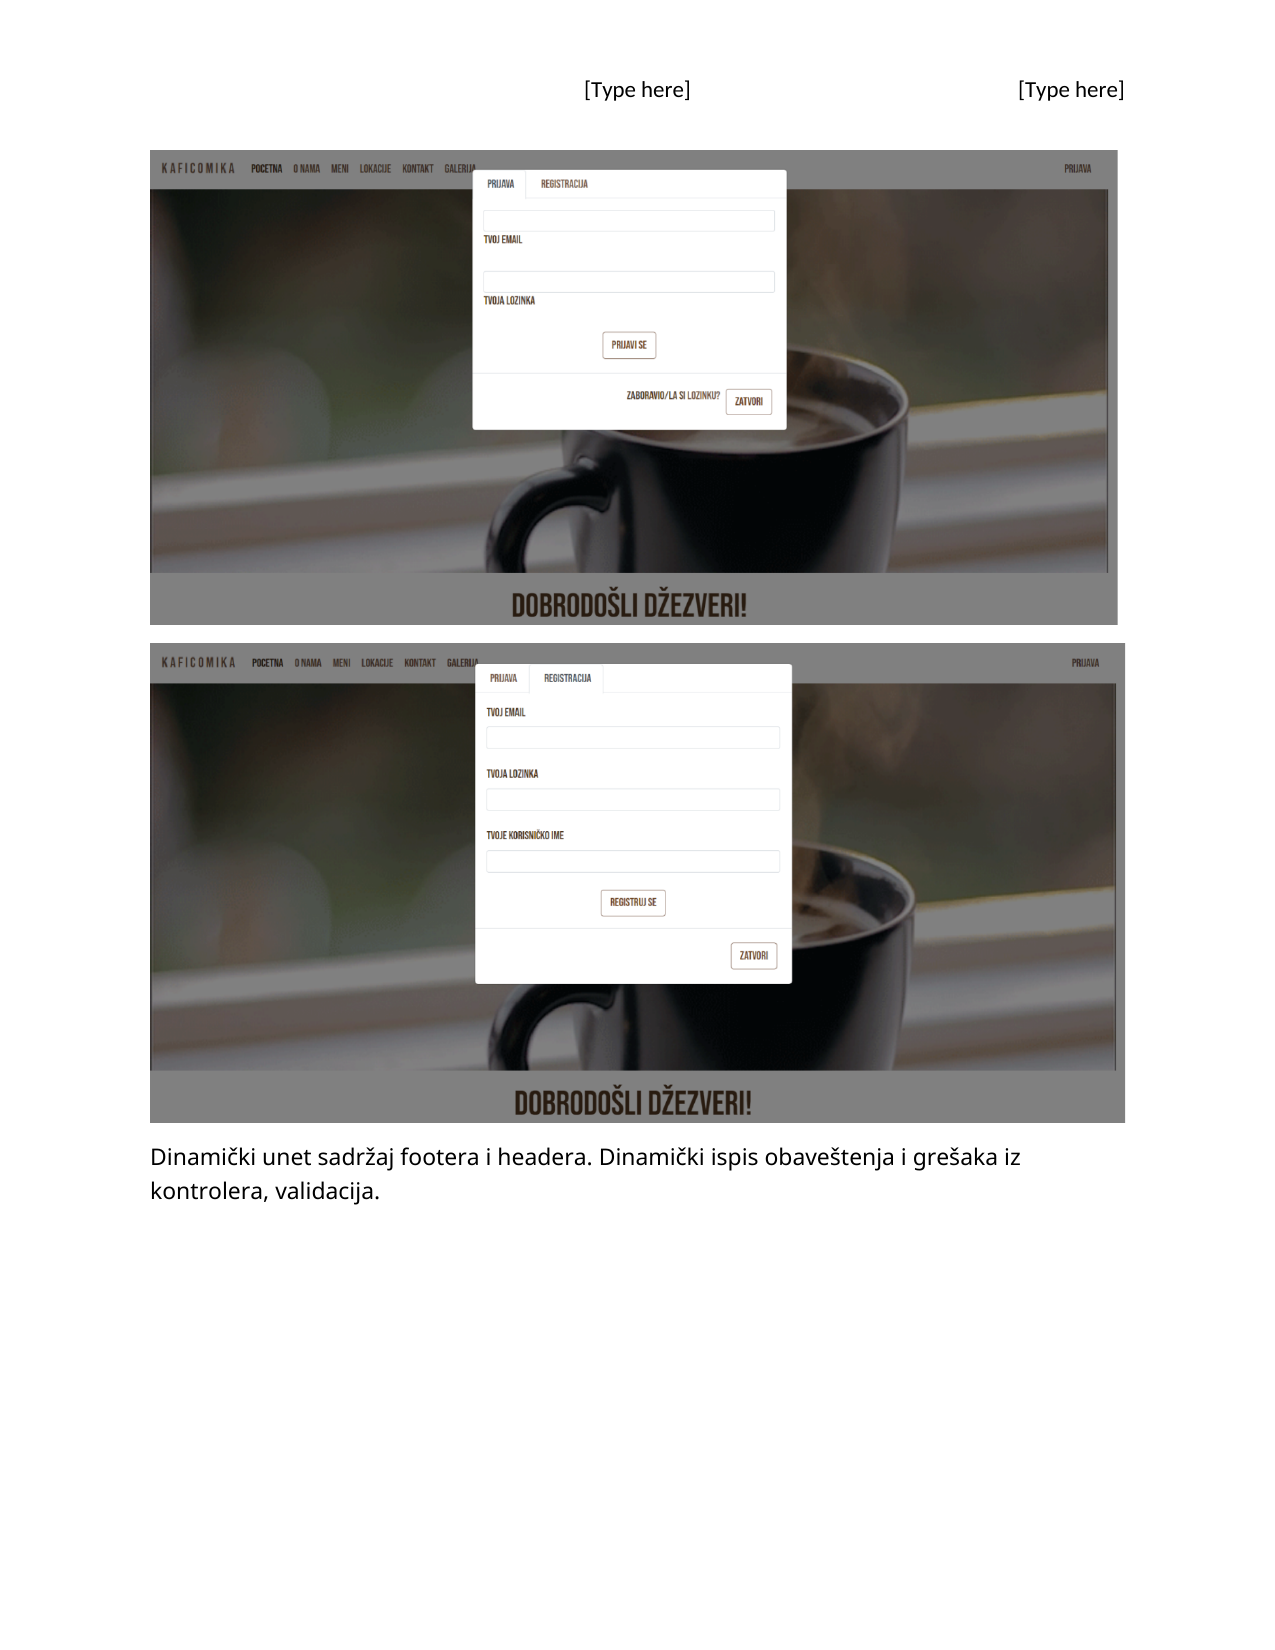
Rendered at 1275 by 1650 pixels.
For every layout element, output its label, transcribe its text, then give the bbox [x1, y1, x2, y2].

picture [150, 643, 1125, 1123]
text Dinamički unet sadržaj footera i headera. Dinamički ispis obaveštenja i grešaka iz kontrolera, validacija. [150, 1141, 1125, 1206]
picture [150, 150, 1118, 625]
